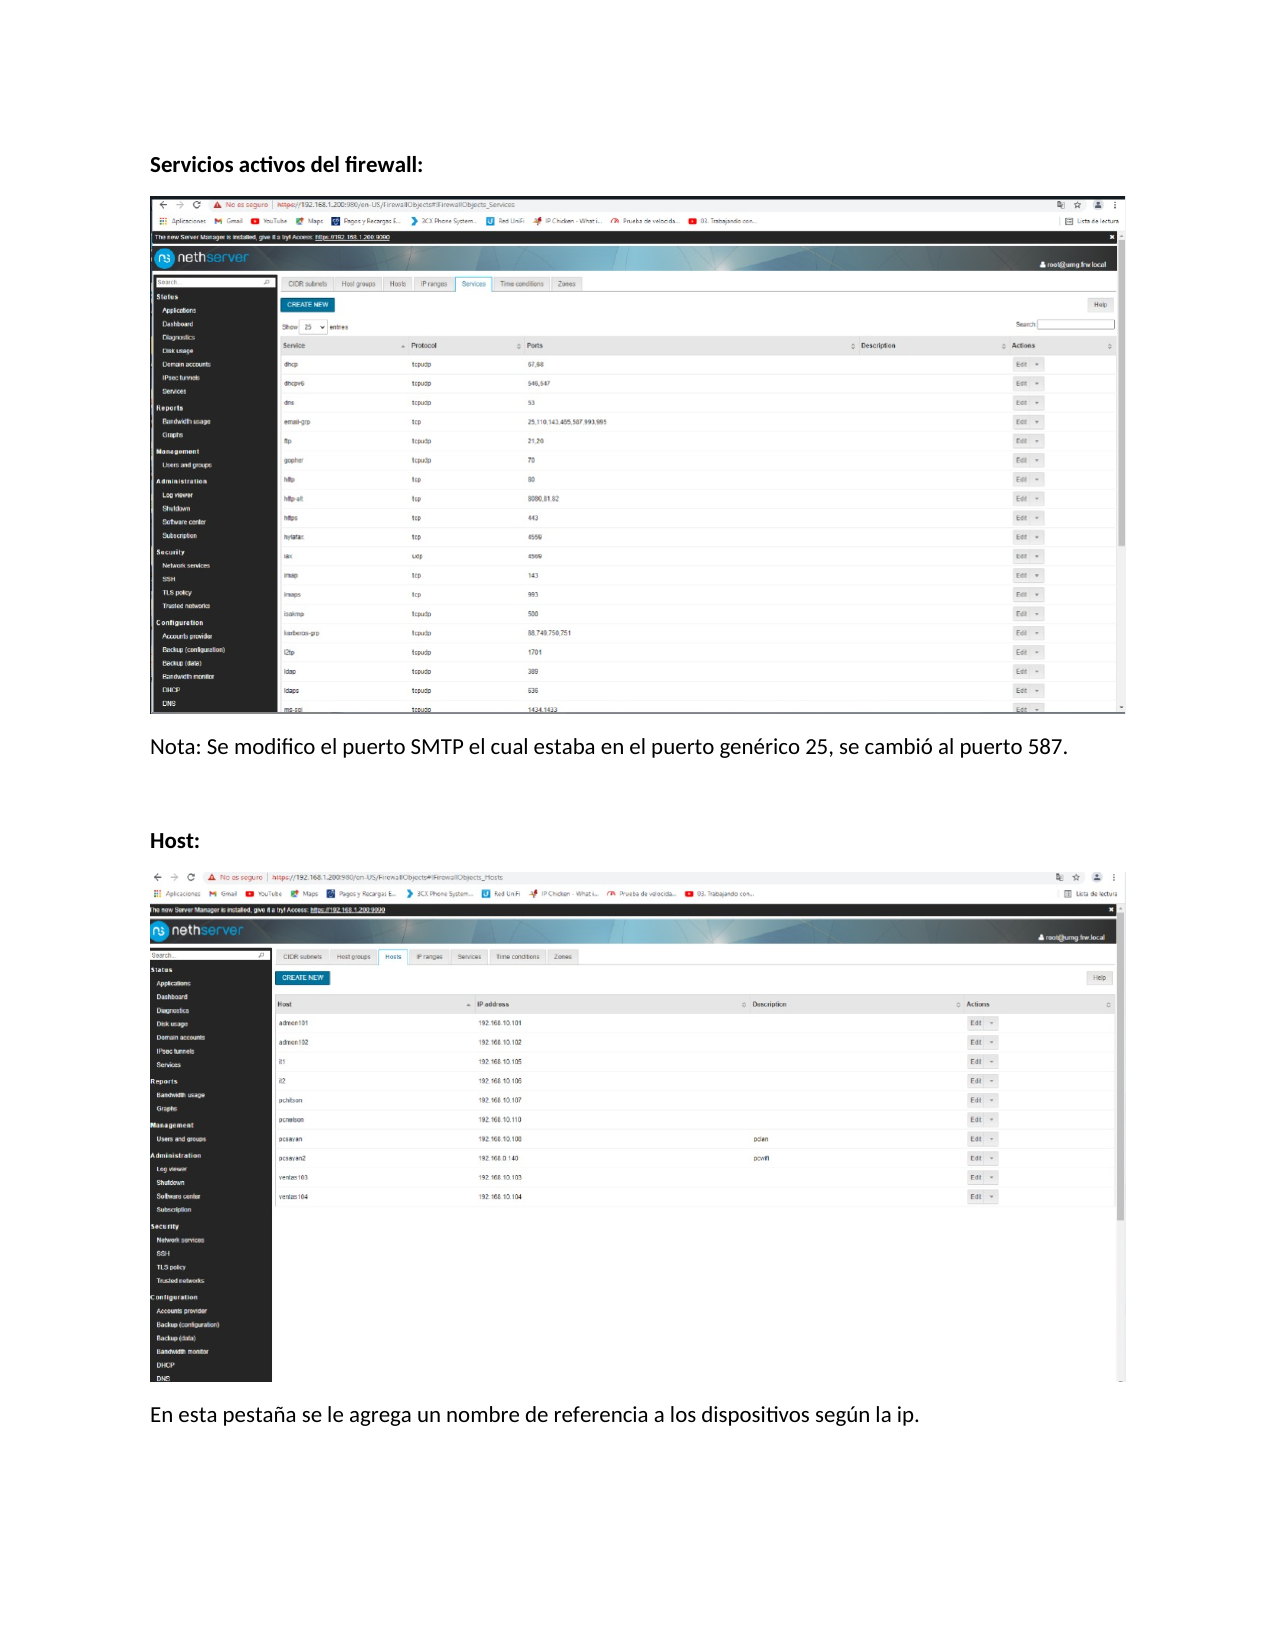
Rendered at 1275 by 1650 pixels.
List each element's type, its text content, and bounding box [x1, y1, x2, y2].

picture [150, 196, 1125, 714]
text Servicios activos del firewall: [150, 150, 1125, 178]
picture [150, 872, 1125, 1382]
text Nota: Se modifico el puerto SMTP el cual estaba en el puerto genérico 25, se cambió al puerto 587. [150, 732, 1125, 760]
text En esta pestaña se le agrega un nombre de referencia a los dispositivos según la ip. [150, 1400, 1125, 1428]
text Host: [150, 826, 1125, 854]
